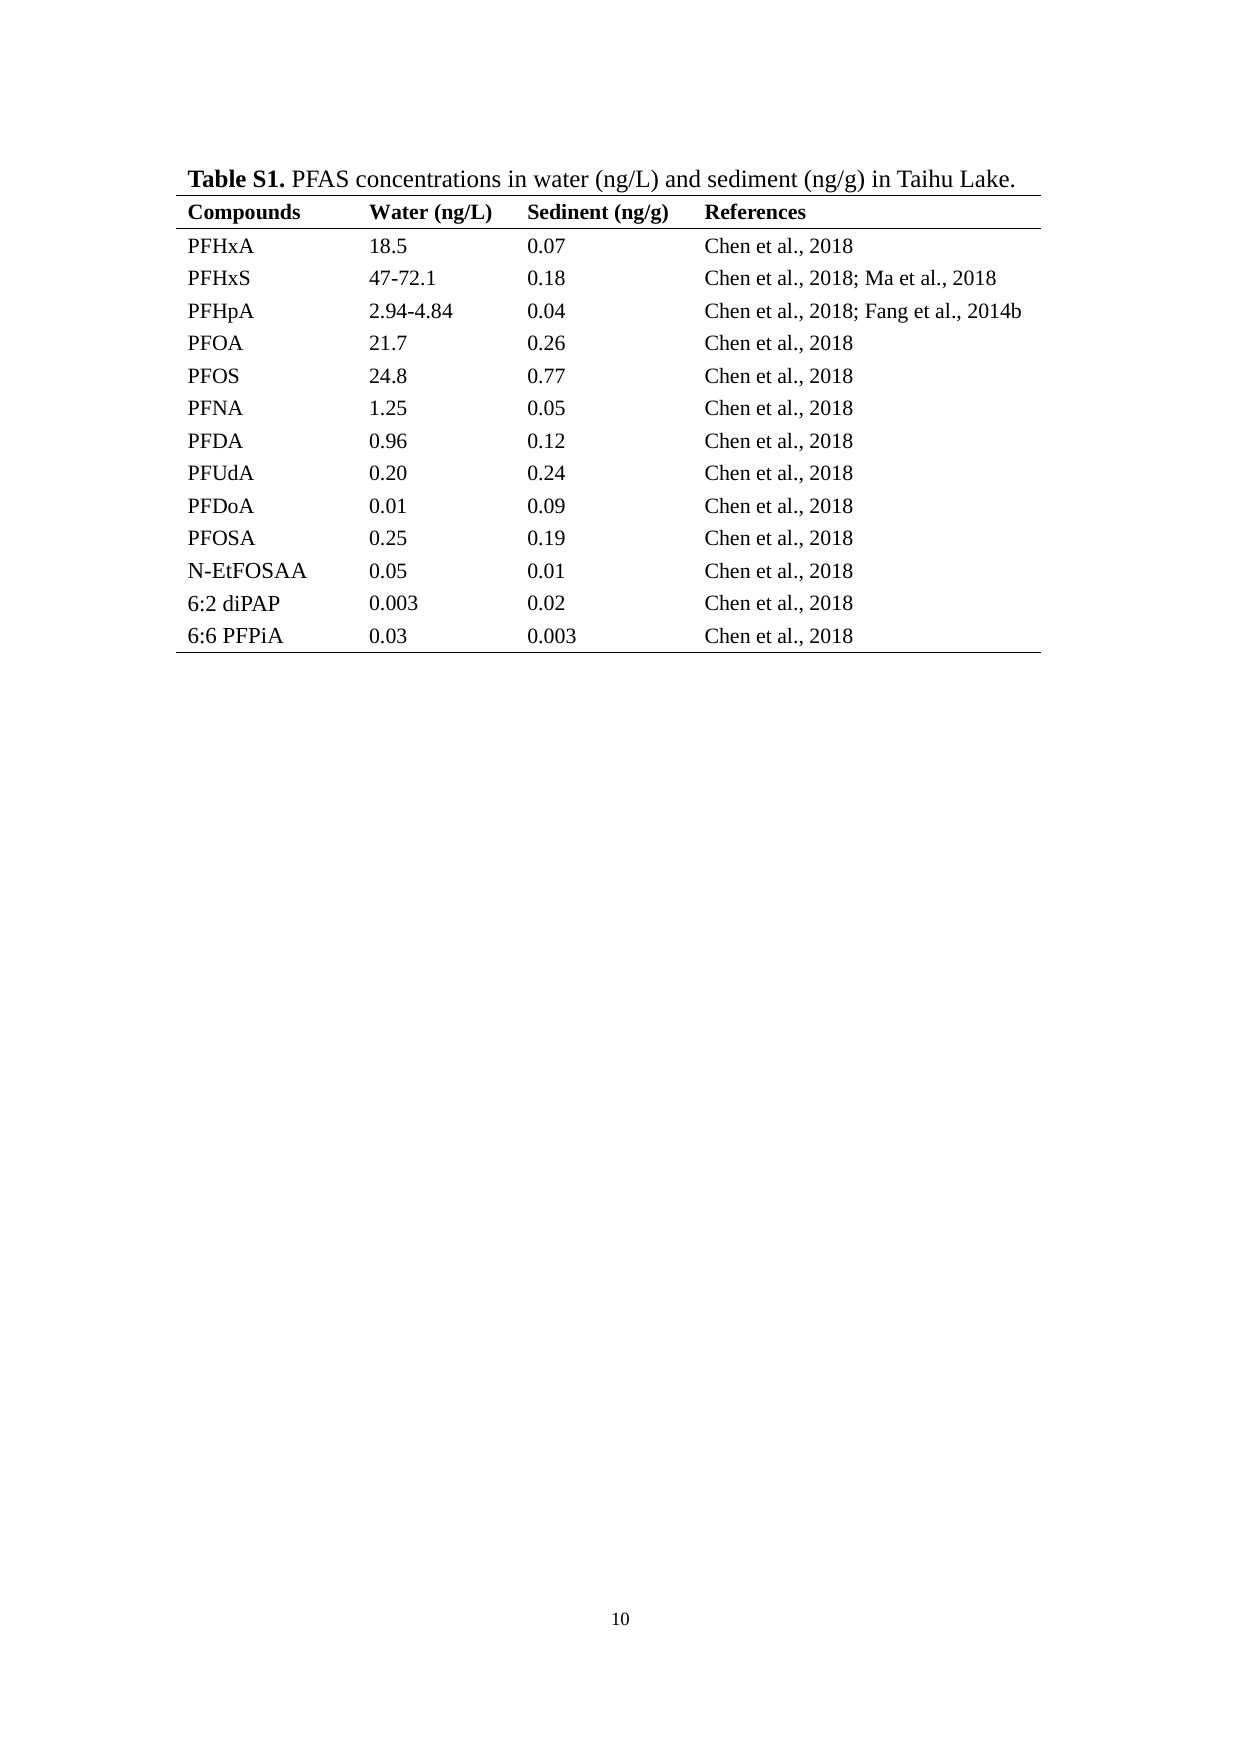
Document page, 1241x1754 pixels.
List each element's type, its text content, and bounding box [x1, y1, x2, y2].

table_cell PFUdA [176, 457, 358, 489]
table_cell 0.07 [516, 229, 693, 262]
table_cell Chen et al., 2018 [693, 229, 1041, 262]
table_cell Chen et al., 2018 [693, 424, 1041, 457]
table_cell N-EtFOSAA [176, 554, 358, 587]
table_cell 0.05 [516, 392, 693, 424]
table_cell 0.01 [516, 554, 693, 587]
table_cell Chen et al., 2018 [693, 619, 1041, 652]
table_cell PFDoA [176, 489, 358, 522]
table_cell 0.24 [516, 457, 693, 489]
table_cell 0.96 [358, 424, 516, 457]
table_header Water (ng/L) [358, 196, 516, 228]
table_cell 0.04 [516, 294, 693, 327]
table_cell 1.25 [358, 392, 516, 424]
table_cell PFOA [176, 327, 358, 359]
table_cell 2.94-4.84 [358, 294, 516, 327]
table_cell 0.003 [516, 619, 693, 652]
table_cell 0.20 [358, 457, 516, 489]
table_cell 0.26 [516, 327, 693, 359]
table_cell 0.25 [358, 522, 516, 554]
table_cell 0.03 [358, 619, 516, 652]
text Table S1. PFAS concentrations in water (ng/L) and sediment (ng/g) in Taihu Lake. [187, 162, 1053, 194]
table_cell Chen et al., 2018 [693, 457, 1041, 489]
table_cell PFNA [176, 392, 358, 424]
table_cell PFOS [176, 359, 358, 392]
table_cell PFDA [176, 424, 358, 457]
table_cell Chen et al., 2018; Fang et al., 2014b [693, 294, 1041, 327]
table_header Compounds [176, 196, 358, 228]
table_cell 0.05 [358, 554, 516, 587]
table_cell 6:6 PFPiA [176, 619, 358, 652]
table_cell 0.12 [516, 424, 693, 457]
table_cell Chen et al., 2018; Ma et al., 2018 [693, 262, 1041, 294]
table_cell PFHpA [176, 294, 358, 327]
table_cell 47-72.1 [358, 262, 516, 294]
table_cell 0.003 [358, 587, 516, 619]
table_cell 0.02 [516, 587, 693, 619]
table_cell Chen et al., 2018 [693, 489, 1041, 522]
table_cell 0.09 [516, 489, 693, 522]
table_cell Chen et al., 2018 [693, 327, 1041, 359]
table_cell Chen et al., 2018 [693, 359, 1041, 392]
table_cell Chen et al., 2018 [693, 392, 1041, 424]
table_cell 0.18 [516, 262, 693, 294]
table_cell 0.19 [516, 522, 693, 554]
table_cell 18.5 [358, 229, 516, 262]
table_cell Chen et al., 2018 [693, 522, 1041, 554]
table_cell 0.01 [358, 489, 516, 522]
table_cell Chen et al., 2018 [693, 554, 1041, 587]
table_cell Chen et al., 2018 [693, 587, 1041, 619]
table_cell PFOSA [176, 522, 358, 554]
table_cell PFHxA [176, 229, 358, 262]
table_cell 24.8 [358, 359, 516, 392]
table_header Sedinent (ng/g) [516, 196, 693, 228]
table_cell 6:2 diPAP [176, 587, 358, 619]
table_cell 21.7 [358, 327, 516, 359]
table_header References [693, 196, 1041, 228]
table_cell PFHxS [176, 262, 358, 294]
table_cell 0.77 [516, 359, 693, 392]
